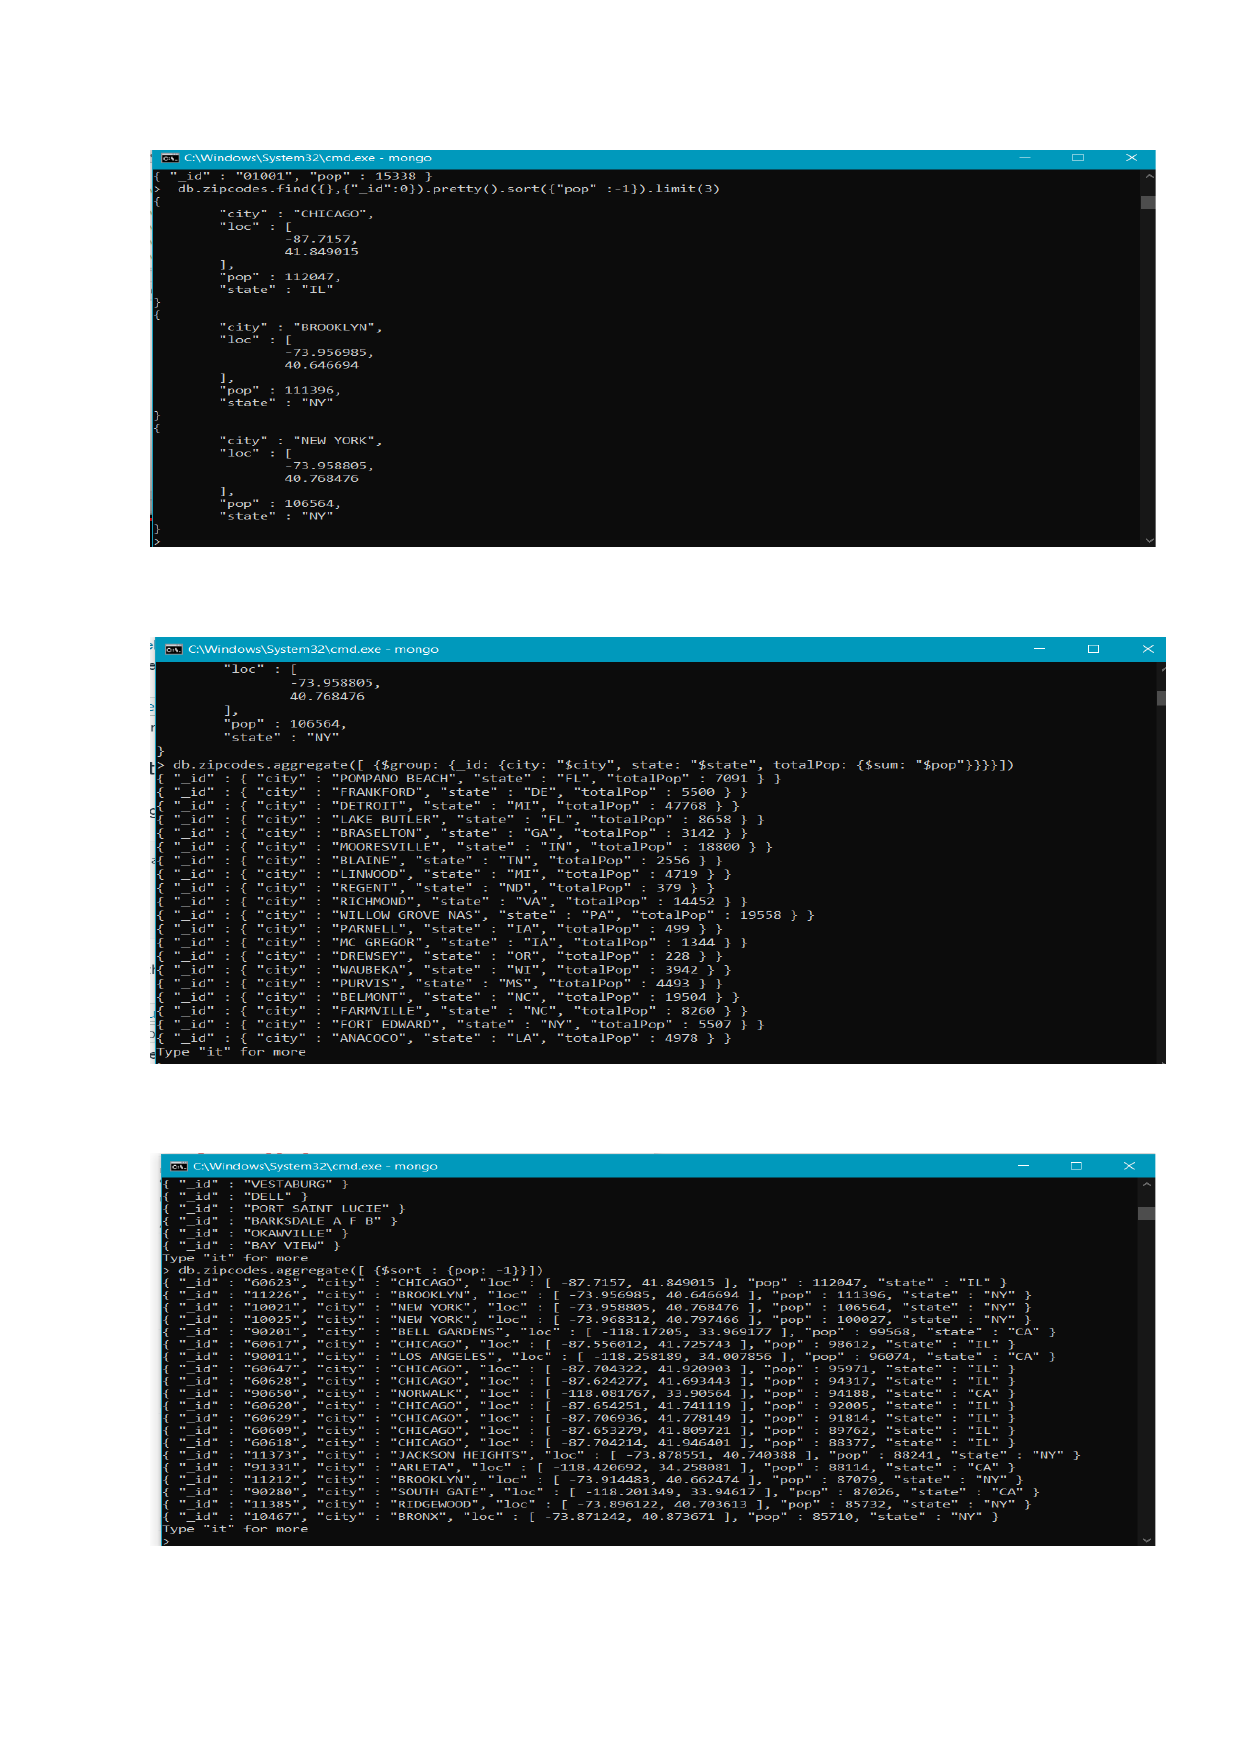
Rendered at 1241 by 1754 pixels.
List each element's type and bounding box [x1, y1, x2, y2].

picture [150, 637, 1166, 1064]
picture [150, 150, 1156, 547]
picture [150, 1153, 1156, 1546]
picture [171, 1162, 187, 1171]
picture [166, 644, 182, 654]
picture [162, 153, 179, 162]
